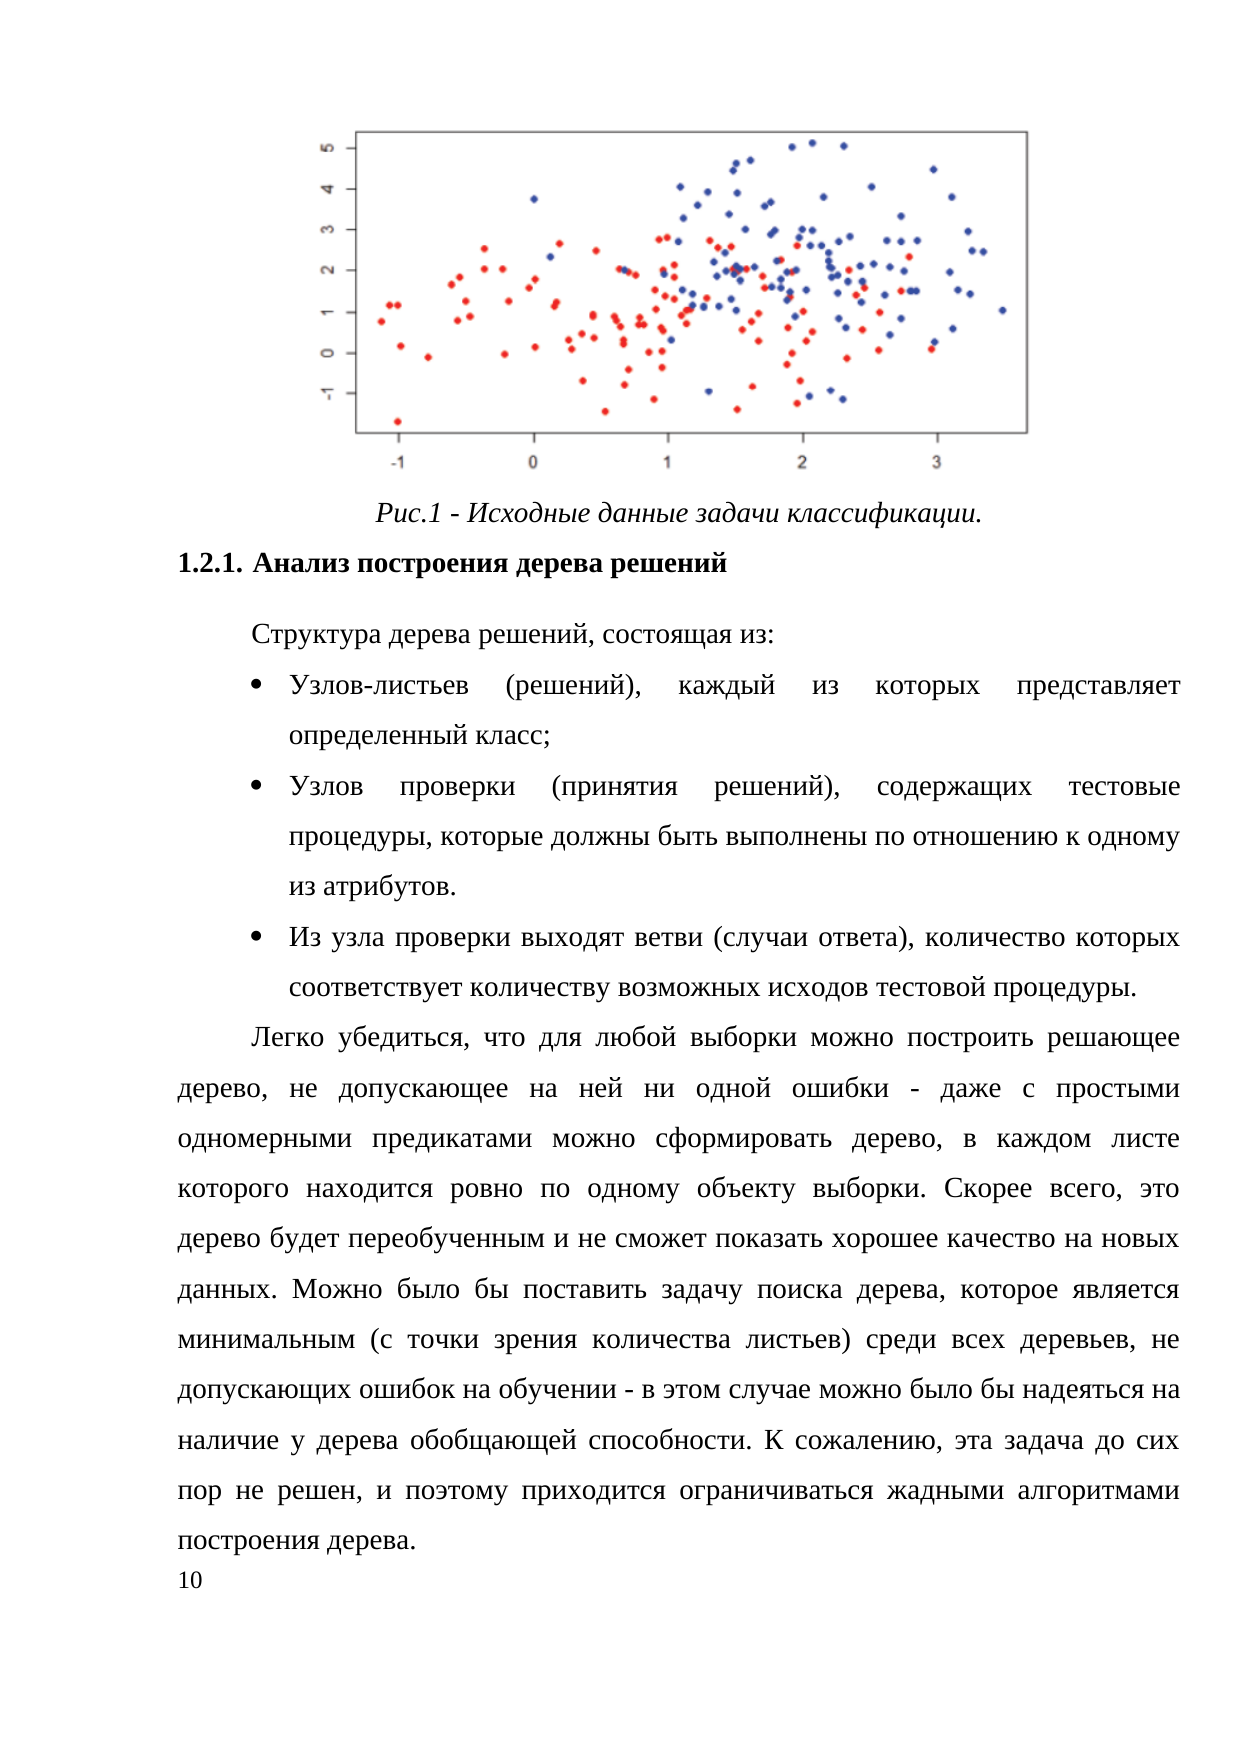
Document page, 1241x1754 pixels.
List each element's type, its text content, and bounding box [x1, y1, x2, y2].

text Легко убедиться, что для любой выборки можно построить решающее дерево, не допускающее на ней ни одной ошибки - даже с простыми одномерными предикатами можно сформировать дерево, в каждом листе которого находится ровно по одному объекту выборки. Скорее всего, это дерево будет переобученным и не сможет показать хорошее качество на новых данных. Можно было бы поставить задачу поиска дерева, которое является минимальным (с точки зрения количества листьев) среди всех деревьев, не допускающих ошибок на обучении - в этом случае можно было бы надеяться на наличие у дерева обобщающей способности. К сожалению, эта задача до сих пор не решен, и поэтому приходится ограничиваться жадными алгоритмами построения дерева. [177, 1019, 1181, 1556]
text Структура дерева решений, состоящая из: [177, 617, 1181, 650]
list Анализ построения дерева решений [177, 546, 1181, 579]
list Из узла проверки выходят ветви (случаи ответа), количество которых соответствует количеству возможных исходов тестовой процедуры. [251, 919, 1181, 1003]
list Узлов-листьев (решений), каждый из которых представляет определенный класс; [251, 667, 1181, 751]
picture [301, 118, 1057, 481]
text Рис.1 - Исходные данные задачи классификации. [177, 495, 1181, 529]
list Узлов проверки (принятия решений), содержащих тестовые процедуры, которые должны быть выполнены по отношению к одному из атрибутов. [251, 768, 1181, 902]
